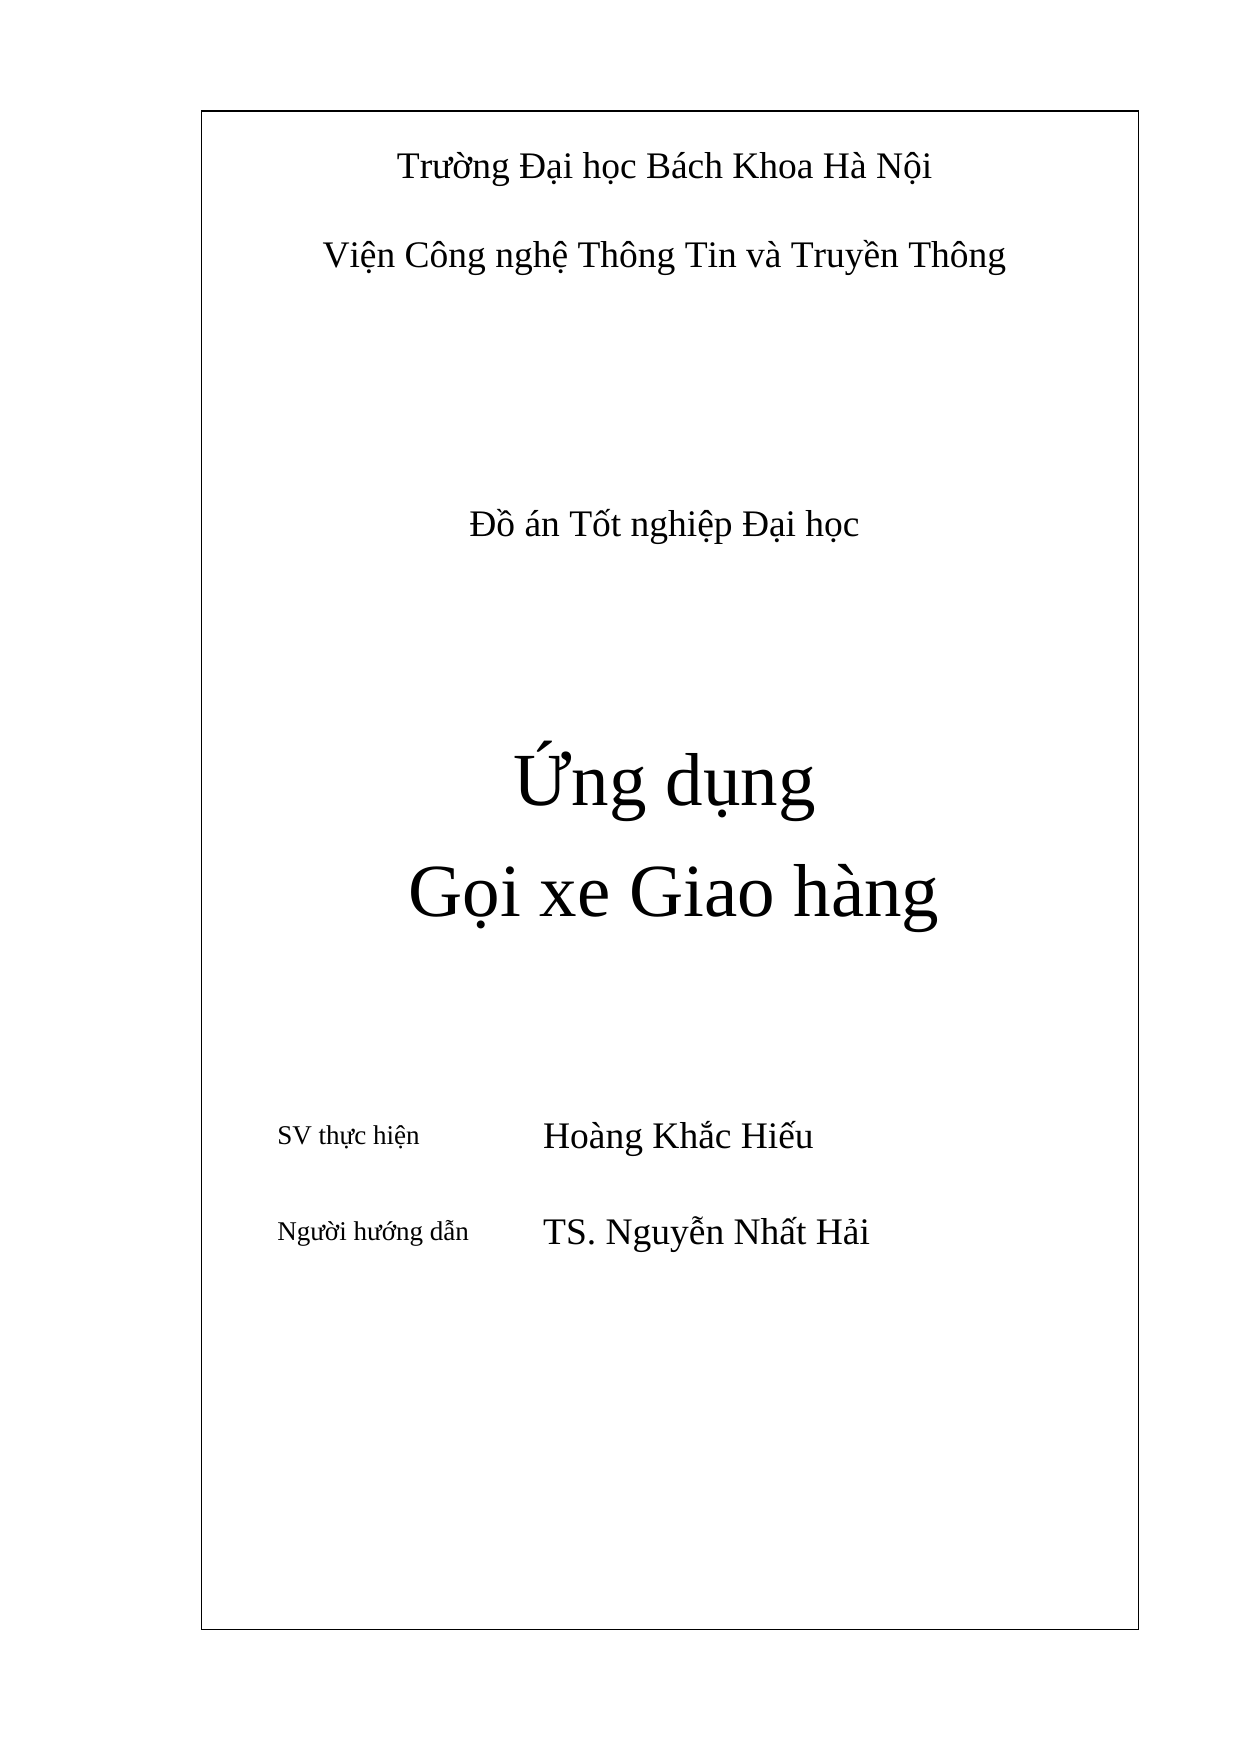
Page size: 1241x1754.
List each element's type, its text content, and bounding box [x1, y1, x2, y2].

text Trường Đại học Bách Khoa Hà Nội [207, 143, 1122, 186]
table_header Hoàng Khắc Hiếu [532, 1088, 1137, 1184]
text Ứng dụng [207, 735, 1122, 821]
table_cell Người hướng dẫn [266, 1184, 532, 1281]
text Đồ án Tốt nghiệp Đại học [207, 502, 1122, 545]
table_cell TS. Nguyễn Nhất Hải [532, 1184, 1137, 1281]
table_header SV thực hiện [266, 1088, 532, 1184]
text Gọi xe Giao hàng [207, 846, 1122, 932]
text Viện Công nghệ Thông Tin và Truyền Thông [207, 233, 1122, 276]
